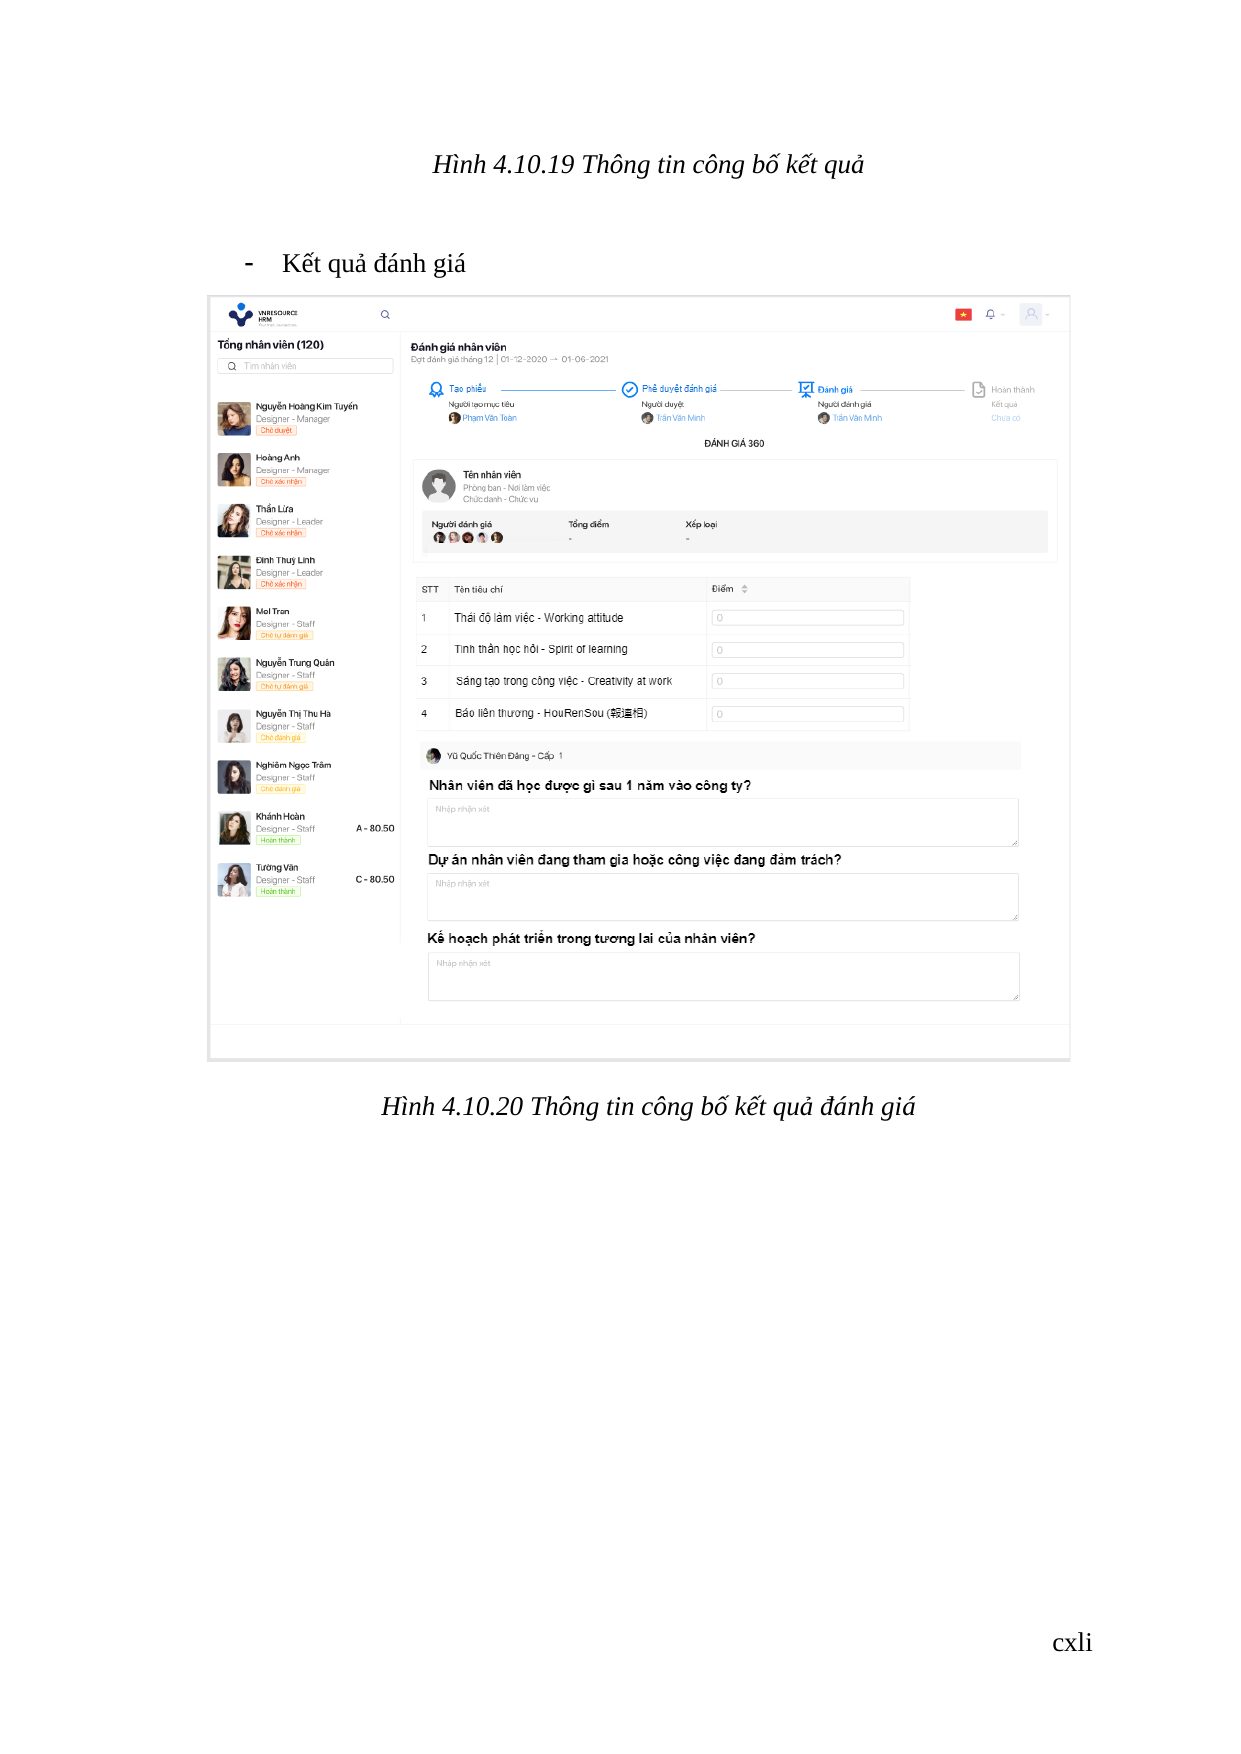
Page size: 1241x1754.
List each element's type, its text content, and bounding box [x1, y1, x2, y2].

list Kết quả đánh giá [244, 247, 1092, 278]
text Hình 4.10.19 Thông tin công bố kết quả [207, 148, 1092, 179]
text Hình 4.10.20 Thông tin công bố kết quả đánh giá [207, 1090, 1092, 1121]
picture [206, 294, 1093, 1062]
